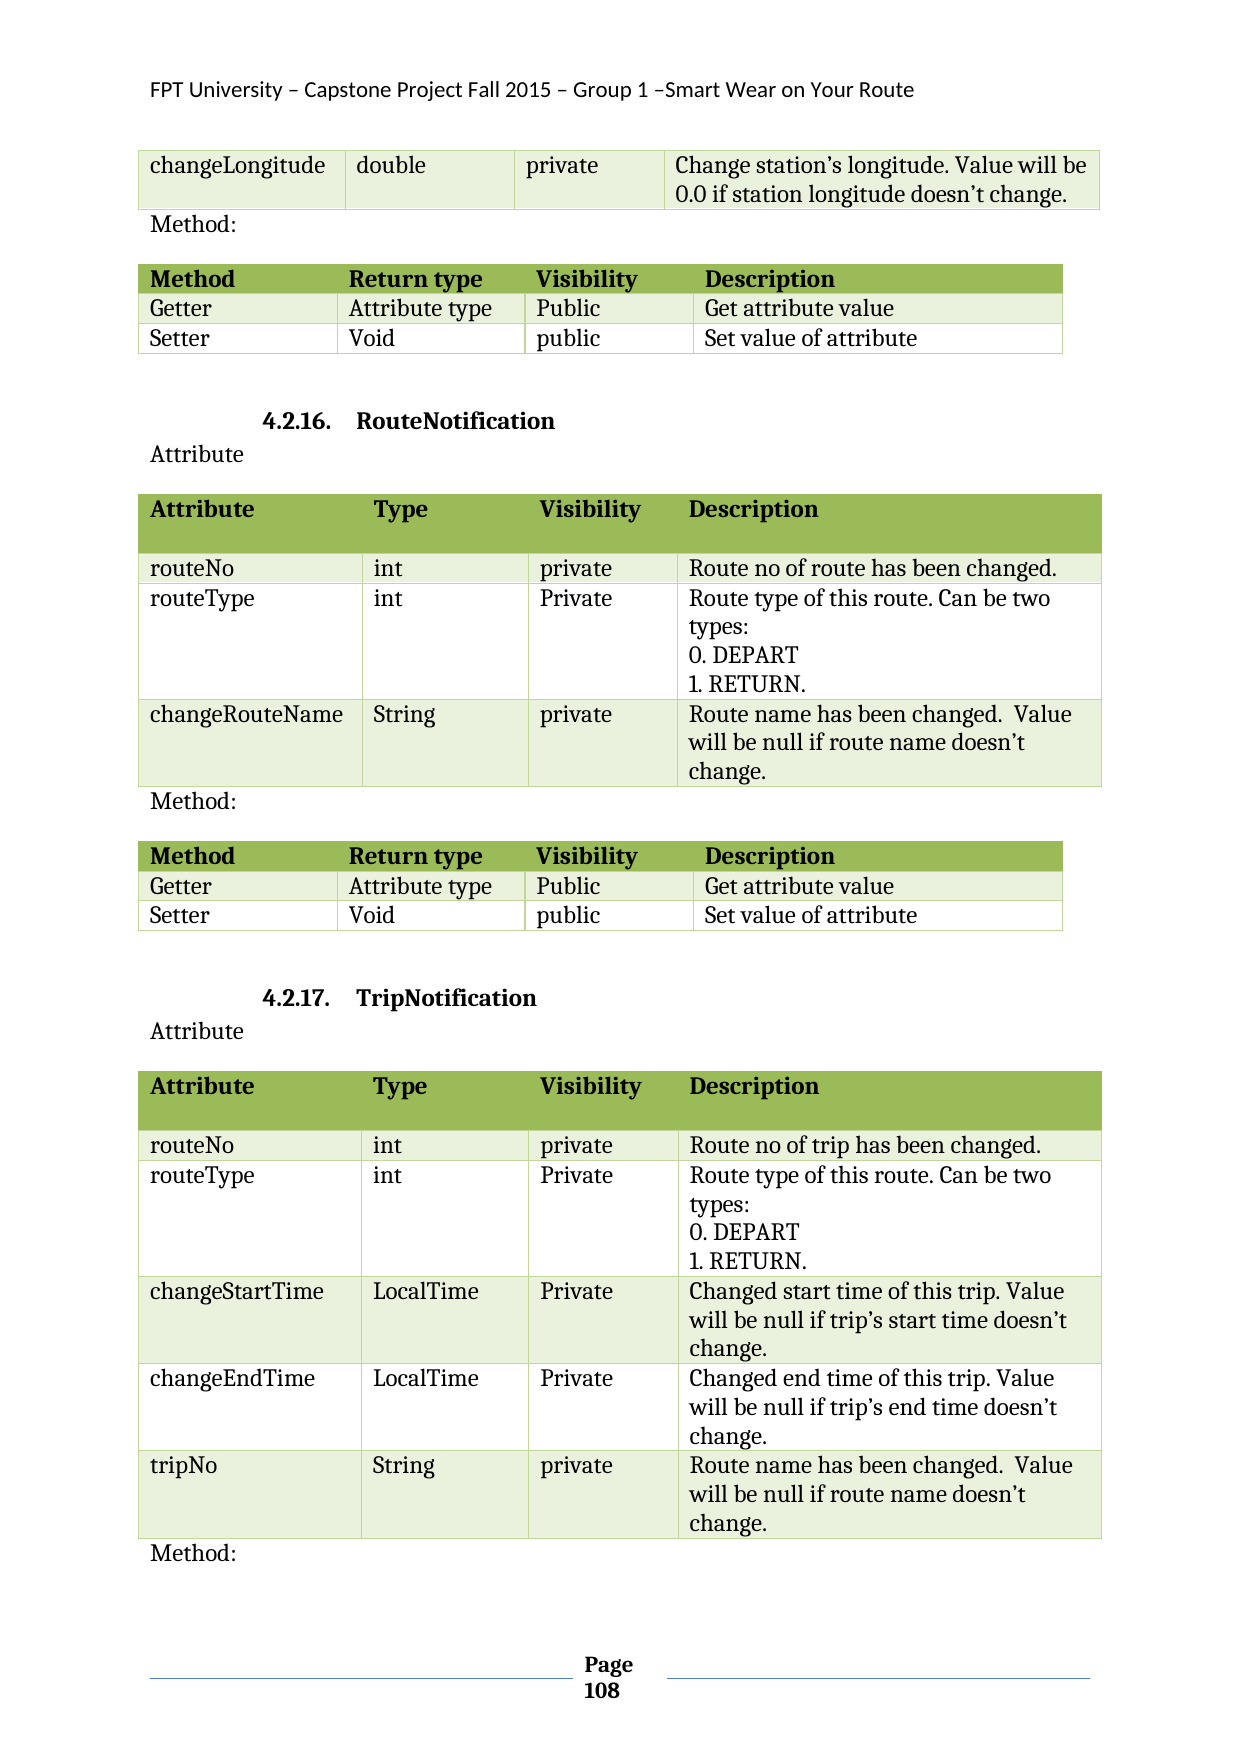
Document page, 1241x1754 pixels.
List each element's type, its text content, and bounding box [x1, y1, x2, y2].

table_cell private [515, 151, 664, 208]
table_cell Setter [139, 901, 337, 930]
table_cell Set value of attribute [694, 324, 1062, 353]
table_cell Changed start time of this trip. Value will be null if trip’s start time doesn’t change. [679, 1277, 1101, 1363]
table_cell Changed end time of this trip. Value will be null if trip’s end time doesn’t change. [679, 1364, 1101, 1450]
table_cell changeEndTime [139, 1364, 361, 1450]
table_cell routeNo [139, 554, 362, 582]
table_cell Route no of trip has been changed. [679, 1131, 1101, 1160]
table_header Return type [338, 265, 524, 293]
table_header Visibility [529, 1072, 678, 1130]
table_header Description [678, 495, 1101, 553]
table_cell Set value of attribute [694, 901, 1062, 930]
table_cell Attribute type [338, 294, 524, 323]
table_header Visibility [526, 842, 693, 871]
table_cell Private [529, 584, 677, 698]
table_cell Get attribute value [694, 872, 1062, 900]
table_cell Private [529, 1277, 678, 1363]
table_header Attribute [139, 495, 362, 553]
text Method: [150, 1539, 1090, 1567]
table_cell tripNo [139, 1451, 361, 1538]
table_header Description [679, 1072, 1101, 1130]
table_cell LocalTime [362, 1364, 528, 1450]
table_cell Route name has been changed. Value will be null if route name doesn’t change. [678, 700, 1101, 786]
subtitle RouteNotification [262, 407, 1090, 436]
table_cell changeStartTime [139, 1277, 361, 1363]
table_cell Route name has been changed. Value will be null if route name doesn’t change. [679, 1451, 1101, 1538]
table_cell Route type of this route. Can be two types: 0. DEPART 1. RETURN. [678, 584, 1101, 698]
table_cell Attribute type [338, 872, 524, 900]
table_header Description [694, 265, 1062, 293]
table_cell public [526, 324, 693, 353]
text Method: [150, 787, 1090, 816]
table_cell String [363, 700, 528, 786]
table_cell public [526, 901, 693, 930]
text Method: [150, 210, 1090, 238]
table_cell int [362, 1161, 528, 1276]
table_header Method [139, 265, 337, 293]
table_cell Route type of this route. Can be two types: 0. DEPART 1. RETURN. [679, 1161, 1101, 1276]
table_cell private [529, 700, 677, 786]
table_header Attribute [139, 1072, 361, 1130]
table_cell Void [338, 901, 524, 930]
table_cell Public [526, 872, 693, 900]
table_header Visibility [529, 495, 677, 553]
table_cell Void [338, 324, 524, 353]
table_cell LocalTime [362, 1277, 528, 1363]
table_cell changeRouteName [139, 700, 362, 786]
table_header Type [363, 495, 528, 553]
table_cell int [362, 1131, 528, 1160]
table_cell private [529, 1131, 678, 1160]
table_cell int [363, 584, 528, 698]
subtitle TripNotification [262, 984, 1090, 1013]
table_cell routeType [139, 1161, 361, 1276]
table_header Method [139, 842, 337, 871]
table_cell String [362, 1451, 528, 1538]
table_cell Getter [139, 294, 337, 323]
table_cell Private [529, 1161, 678, 1276]
table_cell double [346, 151, 514, 208]
table_cell int [363, 554, 528, 582]
text Attribute [150, 1017, 1090, 1046]
table_cell private [529, 1451, 678, 1538]
table_cell Route no of route has been changed. [678, 554, 1101, 582]
table_header Visibility [526, 265, 693, 293]
table_cell changeLongitude [139, 151, 345, 208]
table_header Return type [338, 842, 524, 871]
table_header Description [694, 842, 1062, 871]
table_cell Get attribute value [694, 294, 1062, 323]
table_header Type [362, 1072, 528, 1130]
table_cell Change station’s longitude. Value will be 0.0 if station longitude doesn’t change. [665, 151, 1099, 208]
table_cell Getter [139, 872, 337, 900]
table_cell Public [526, 294, 693, 323]
table_cell Setter [139, 324, 337, 353]
table_cell private [529, 554, 677, 582]
text Attribute [150, 440, 1090, 469]
table_cell Private [529, 1364, 678, 1450]
table_cell routeType [139, 584, 362, 698]
table_cell routeNo [139, 1131, 361, 1160]
